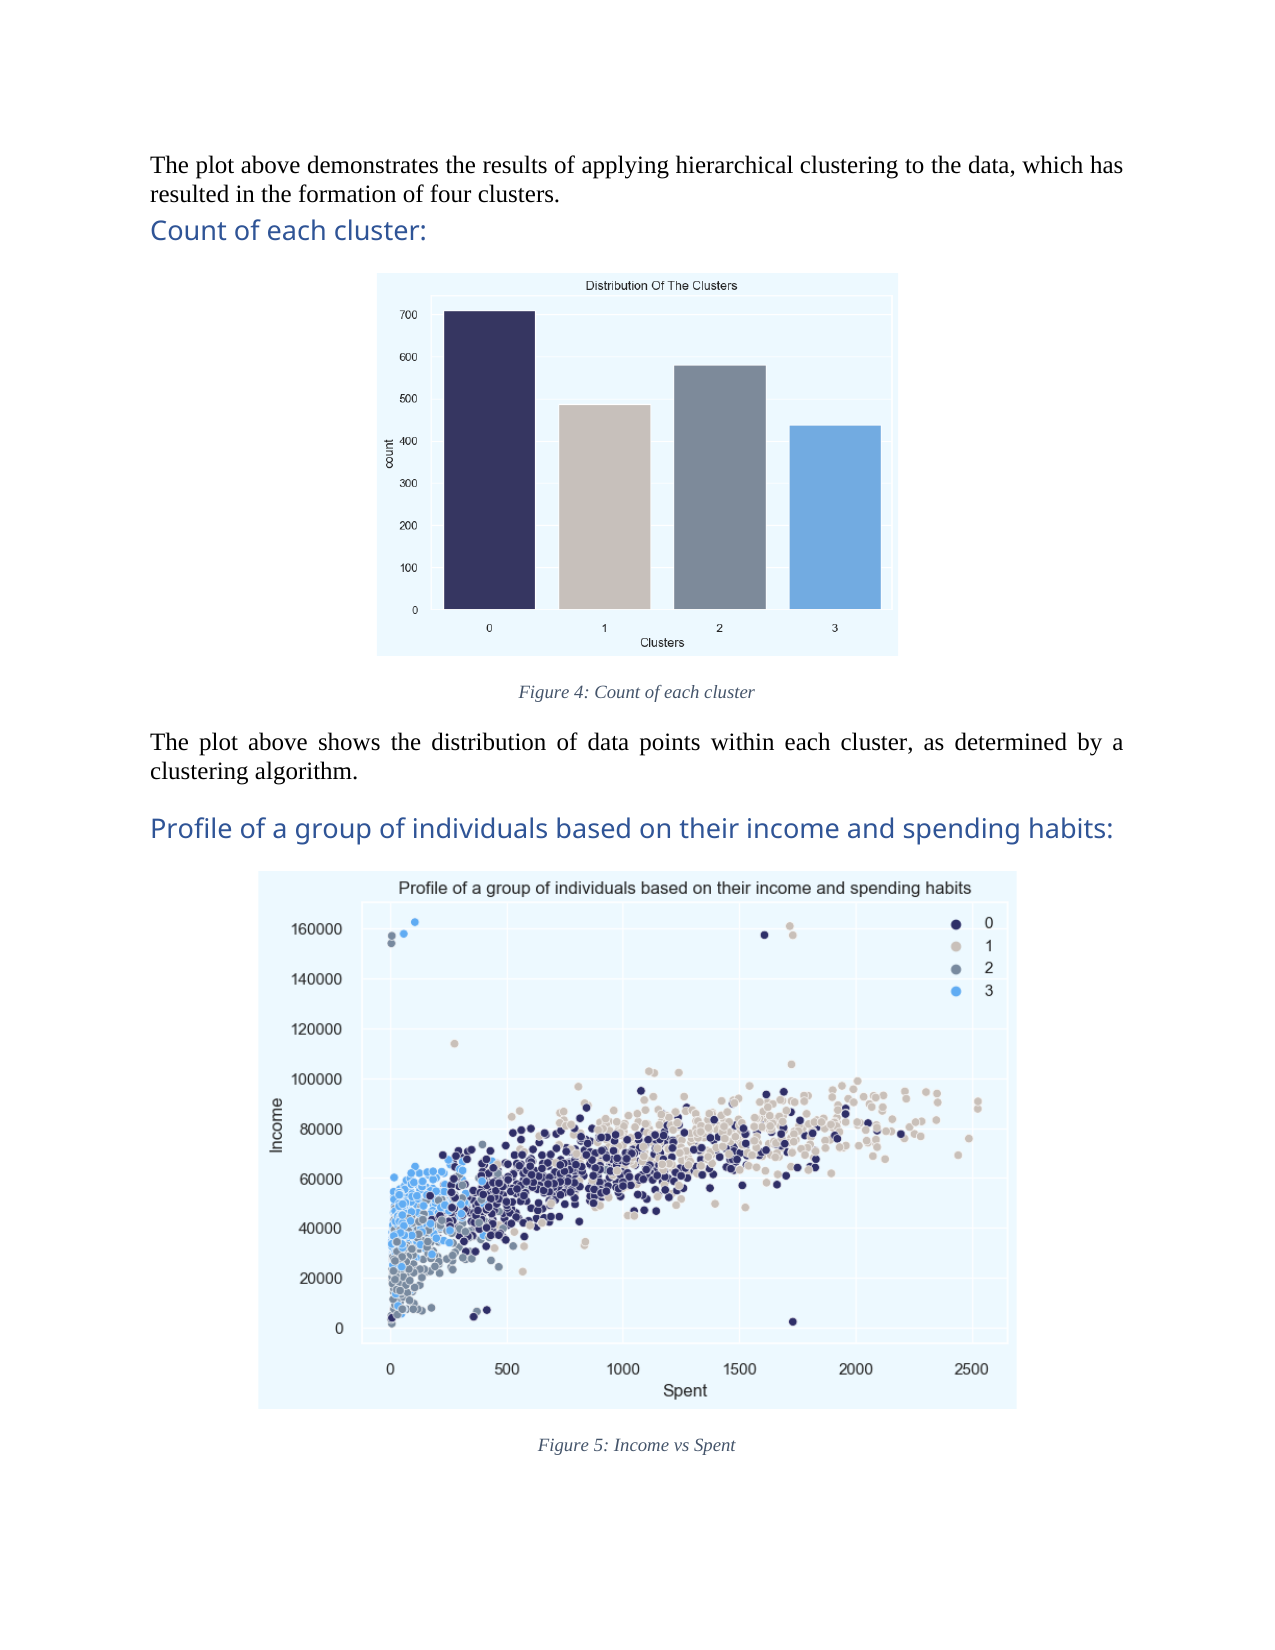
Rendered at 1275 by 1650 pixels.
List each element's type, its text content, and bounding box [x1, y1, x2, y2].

subtitle Profile of a group of individuals based on their income and spending habits: [150, 809, 1125, 846]
picture [258, 871, 1017, 1409]
subtitle The plot above demonstrates the results of applying hierarchical clustering to the data, which has resulted in the formation of four clusters. [150, 150, 1125, 207]
text The plot above shows the distribution of data points within each cluster, as determined by a clustering algorithm. [150, 727, 1125, 784]
text Figure 4: Count of each cluster [150, 681, 1125, 702]
subtitle Count of each cluster: [150, 212, 1125, 248]
text Figure 5: Income vs Spent [150, 1434, 1125, 1456]
picture [376, 273, 899, 656]
